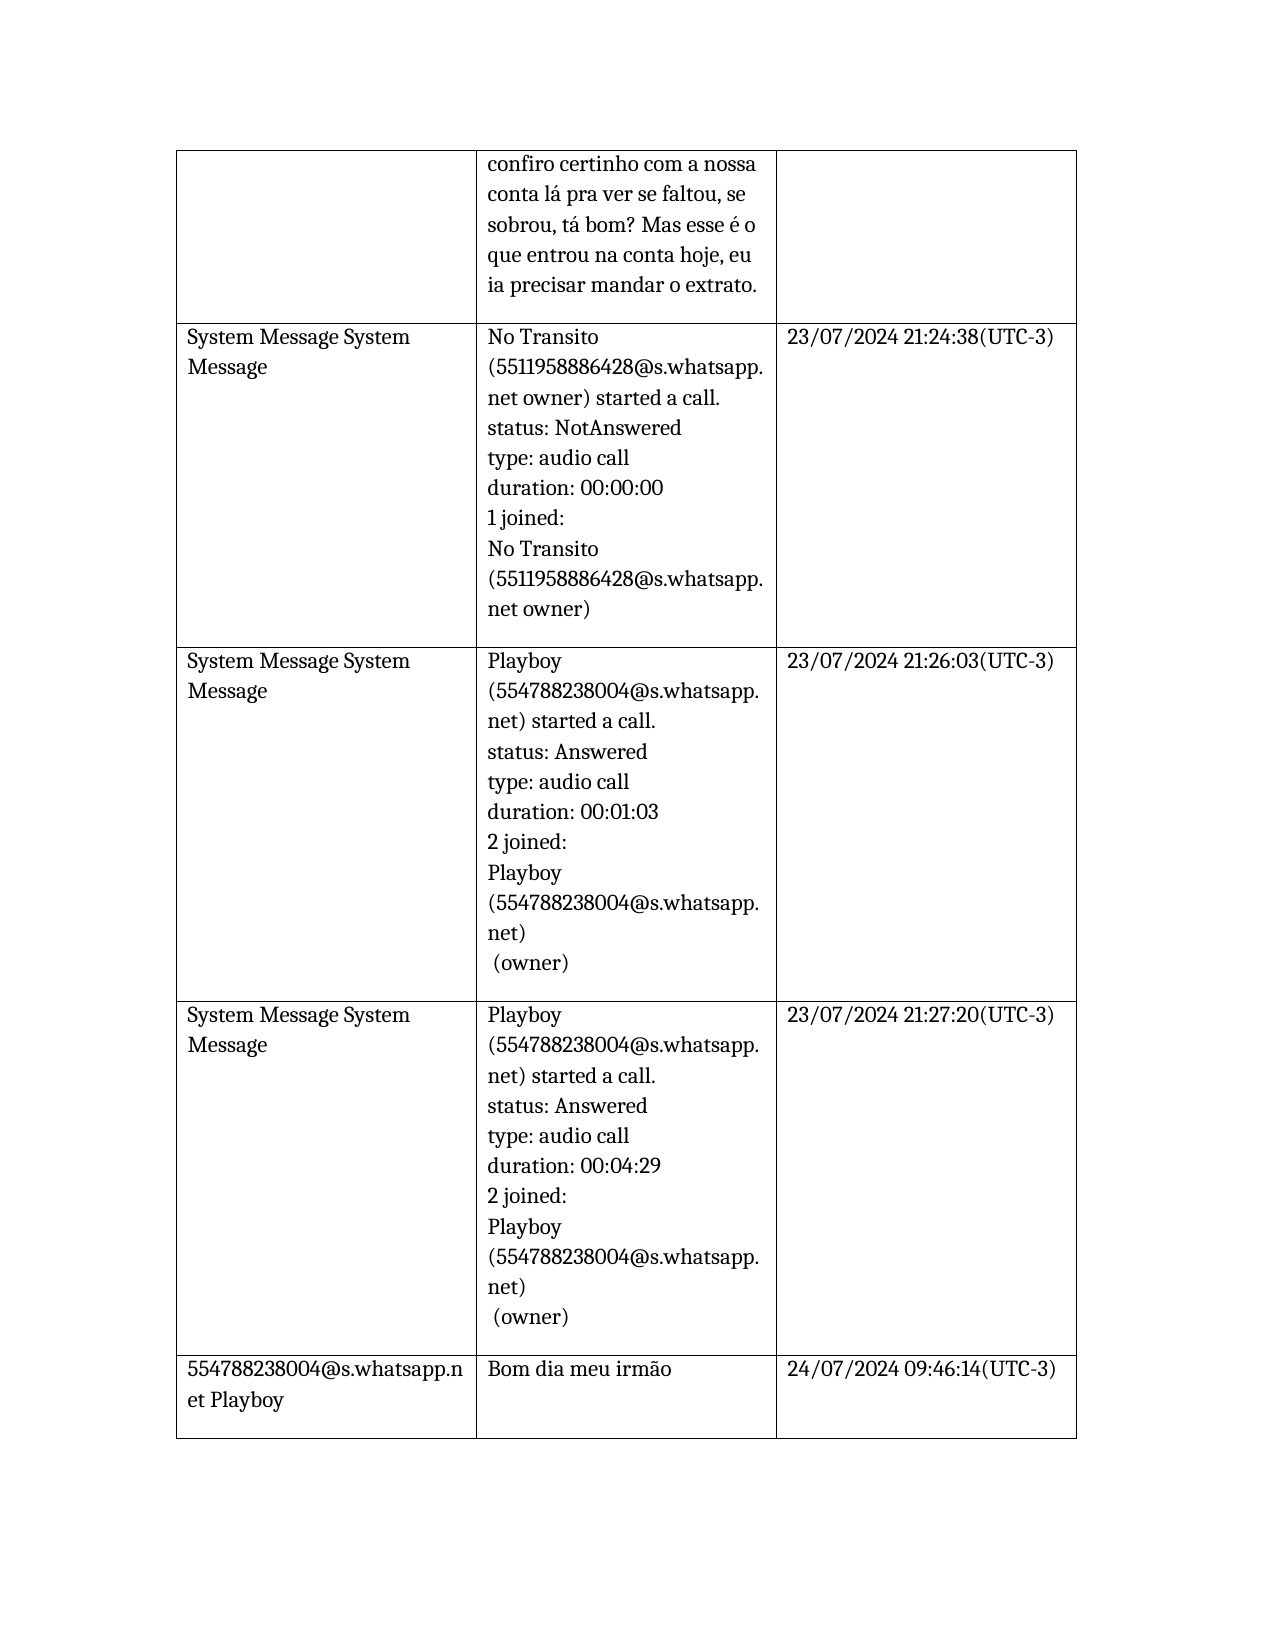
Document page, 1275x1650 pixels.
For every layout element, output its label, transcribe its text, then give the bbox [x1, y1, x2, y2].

table_cell Bom dia meu irmão [477, 1356, 776, 1437]
table_cell 23/07/2024 21:24:38(UTC-3) [777, 324, 1076, 647]
table_cell No Transito (5511958886428@s.whatsapp.net owner) started a call. status: NotAnswered type: audio call duration: 00:00:00 1 joined: No Transito (5511958886428@s.whatsapp.net owner) [477, 324, 776, 647]
table_cell System Message System Message [177, 648, 476, 1001]
table_cell Playboy (554788238004@s.whatsapp.net) started a call. status: Answered type: audio call duration: 00:01:03 2 joined: Playboy (554788238004@s.whatsapp.net) (owner) [477, 648, 776, 1001]
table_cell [177, 1356, 476, 1437]
table_cell 23/07/2024 21:27:20(UTC-3) [777, 1002, 1076, 1355]
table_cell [177, 151, 476, 323]
table_cell 23/07/2024 21:26:03(UTC-3) [777, 648, 1076, 1001]
table_cell System Message System Message [177, 324, 476, 647]
table_cell 24/07/2024 09:46:14(UTC-3) [777, 1356, 1076, 1437]
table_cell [777, 151, 1076, 323]
table_cell Playboy (554788238004@s.whatsapp.net) started a call. status: Answered type: audio call duration: 00:04:29 2 joined: Playboy (554788238004@s.whatsapp.net) (owner) [477, 1002, 776, 1355]
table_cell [477, 151, 776, 323]
table_cell System Message System Message [177, 1002, 476, 1355]
